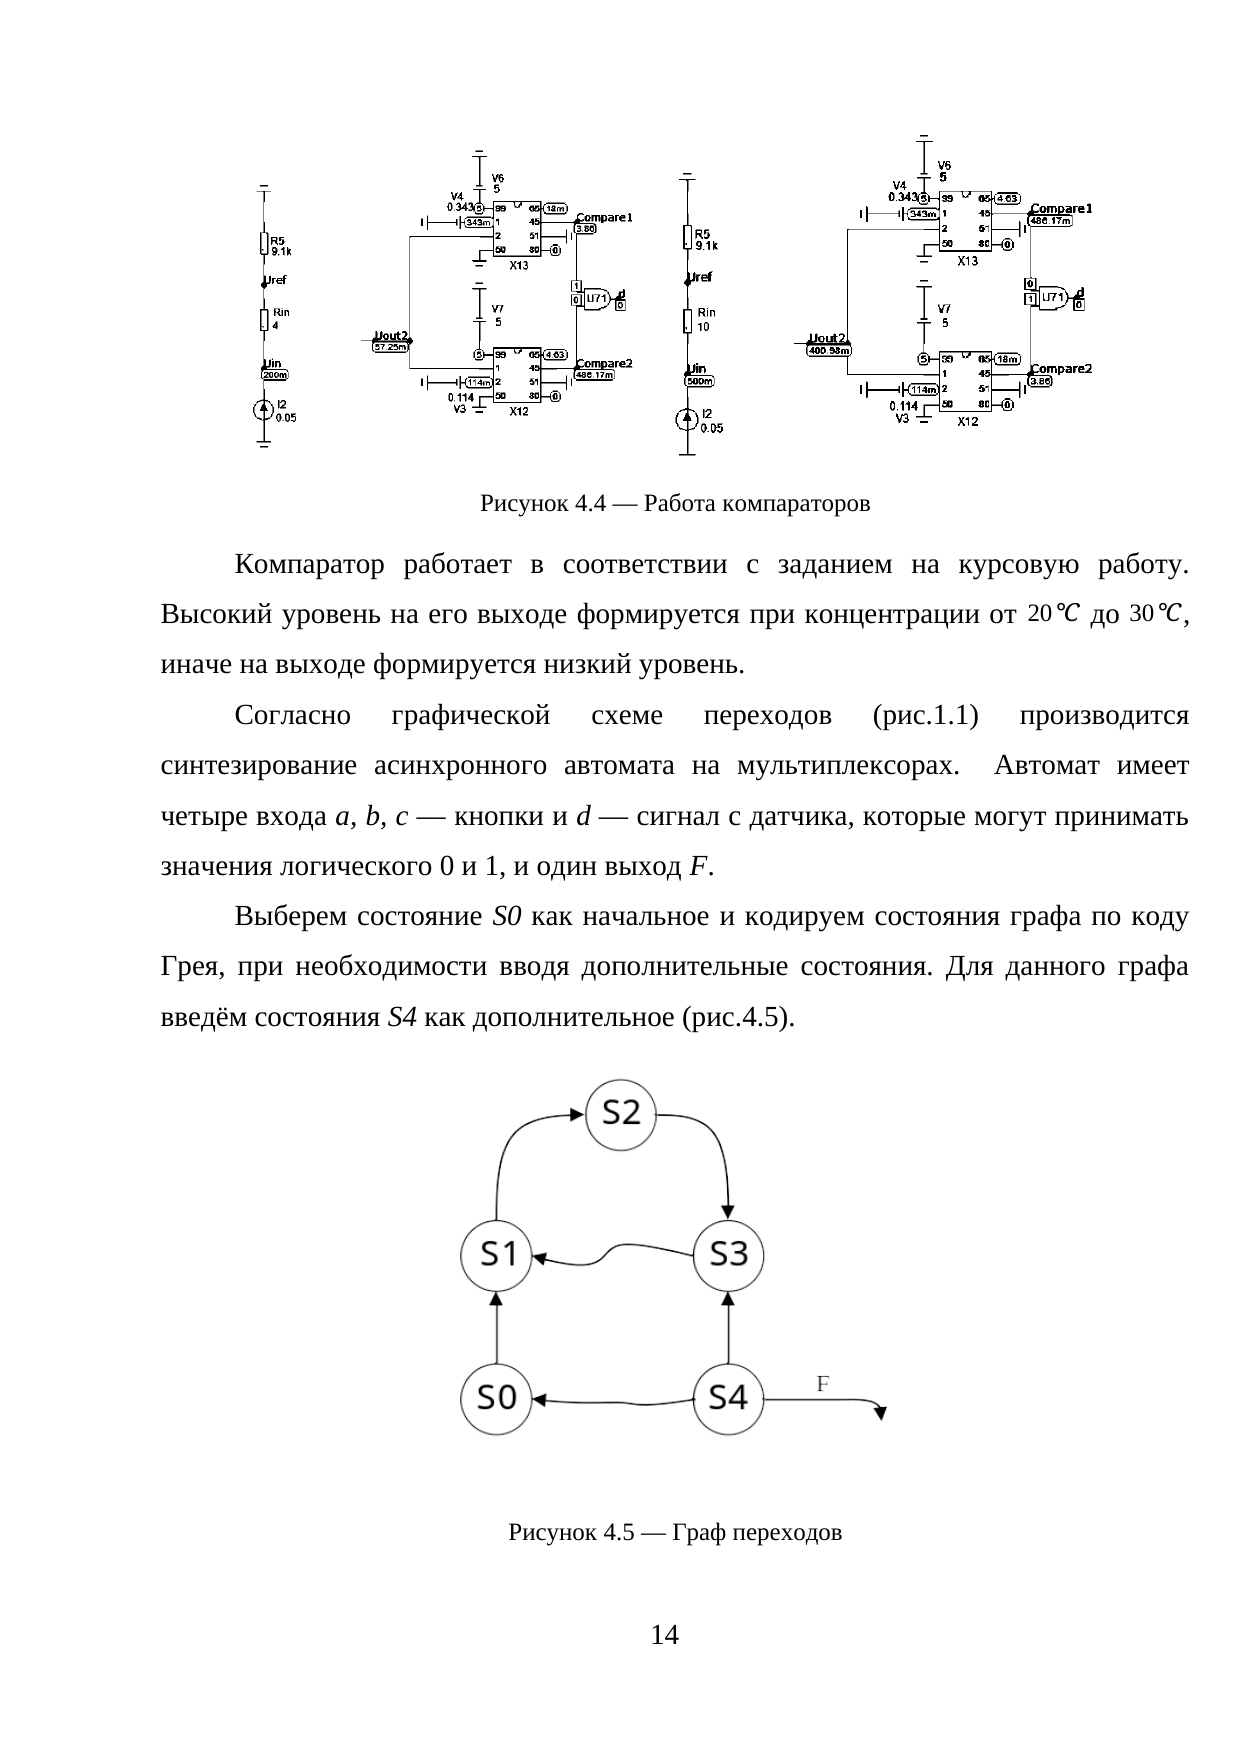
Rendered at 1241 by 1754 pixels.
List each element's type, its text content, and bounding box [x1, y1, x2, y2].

text Согласно графической схеме переходов (рис.1.1) производится синтезирование асинхронного автомата на мультиплексорах. Автомат имеет четыре входа a, b, c –– кнопки и d –– сигнал с датчика, которые могут принимать значения логического 0 и 1, и один выход F. [160, 697, 1190, 881]
text Рисунок 4.4 ― Работа компараторов [160, 488, 1190, 517]
text Выберем состояние S0 как начальное и кодируем состояния графа по коду Грея, при необходимости вводя дополнительные состояния. Для данного графа введём состояния S4 как дополнительное (рис.4.5). [160, 898, 1190, 1032]
text Рисунок 4.5 ― Граф переходов [160, 1517, 1190, 1546]
text Компаратор работает в соответствии с заданием на курсовую работу. Высокий уровень на его выходе формируется при концентрации от до , иначе на выходе формируется низкий уровень. [160, 546, 1190, 680]
